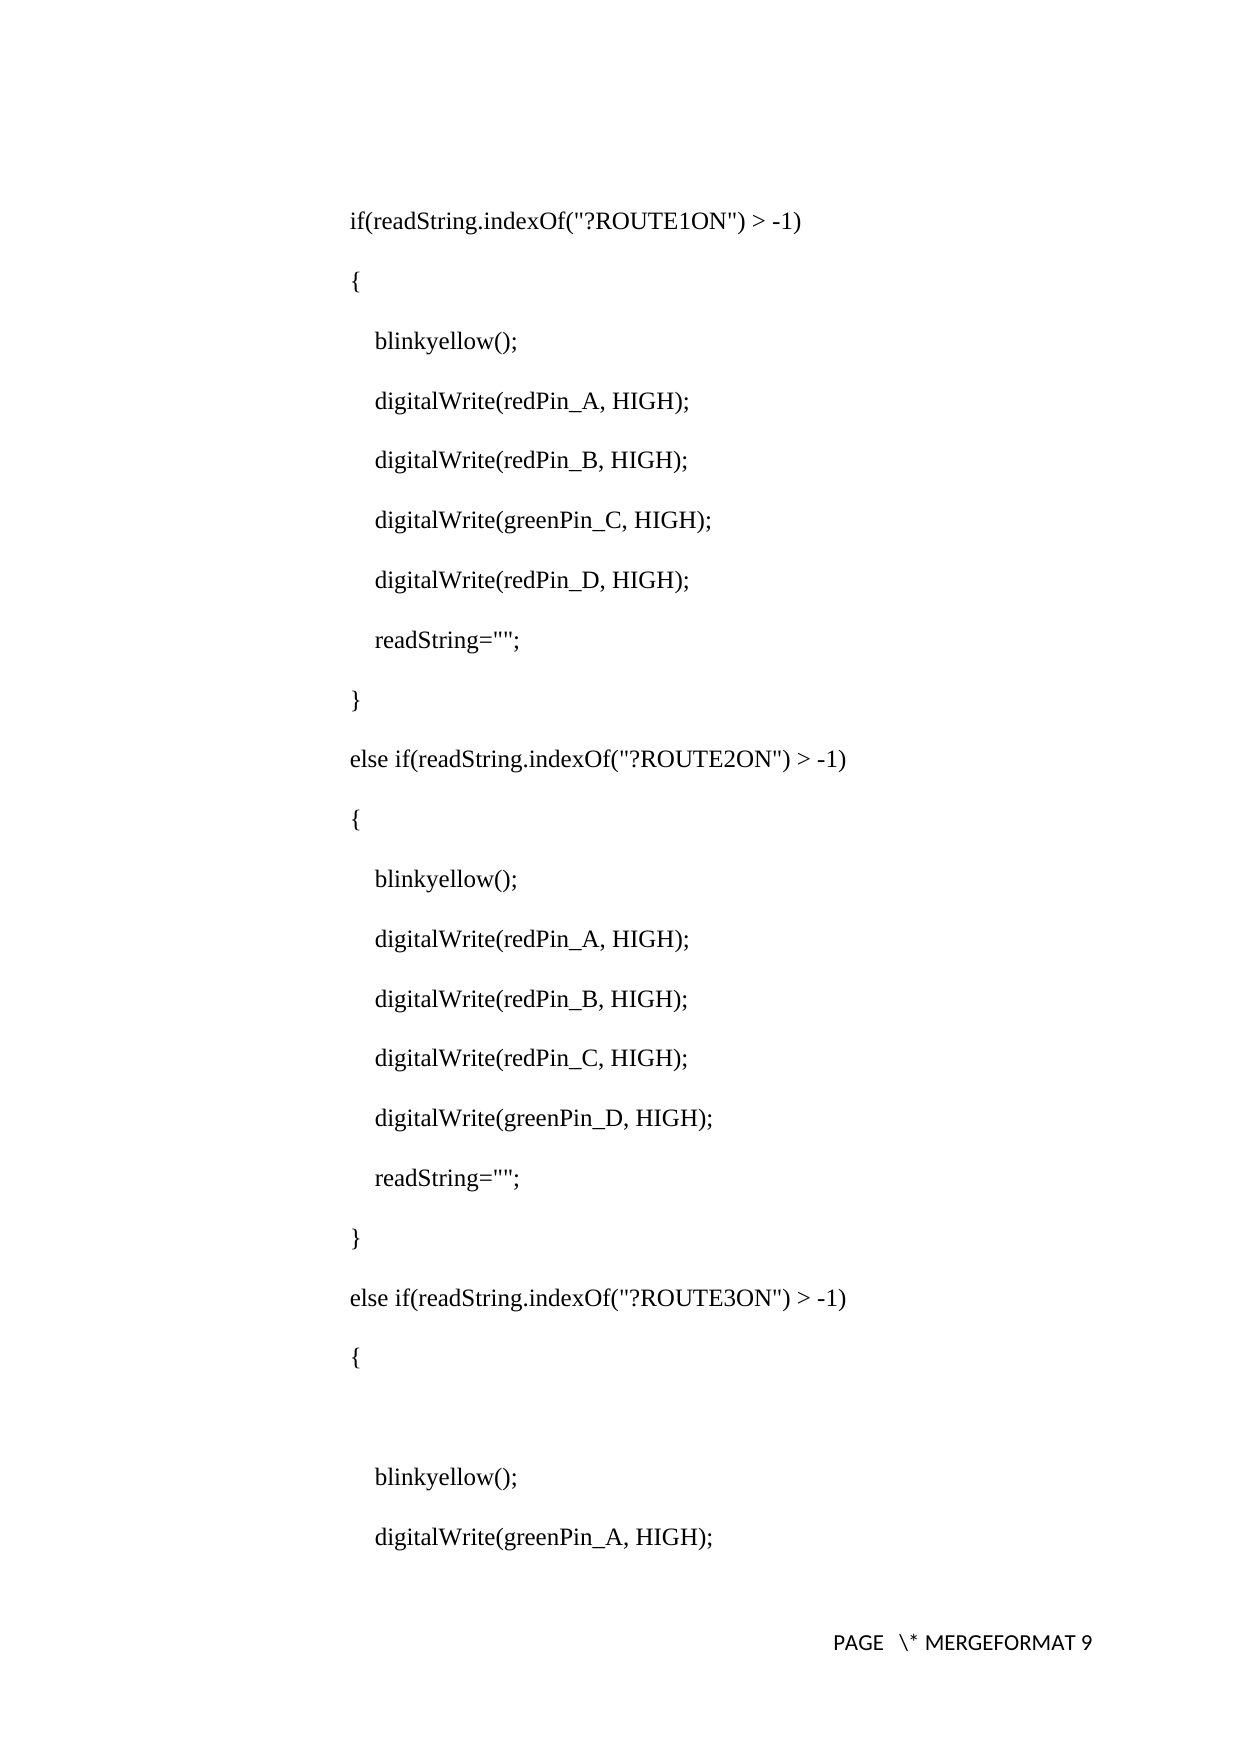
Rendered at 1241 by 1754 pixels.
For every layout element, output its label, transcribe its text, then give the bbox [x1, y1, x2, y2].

text blinkyellow(); [224, 326, 1092, 355]
text digitalWrite(redPin_B, HIGH); [224, 446, 1092, 474]
text readString=""; [224, 625, 1092, 654]
text { [224, 804, 1092, 833]
text digitalWrite(redPin_A, HIGH); [224, 924, 1092, 953]
text digitalWrite(greenPin_D, HIGH); [224, 1103, 1092, 1132]
text else if(readString.indexOf("?ROUTE3ON") > -1) [224, 1283, 1092, 1311]
text digitalWrite(greenPin_A, HIGH); [224, 1522, 1092, 1551]
text } [224, 1223, 1092, 1252]
text { [224, 1342, 1092, 1371]
text readString=""; [224, 1163, 1092, 1192]
text blinkyellow(); [224, 864, 1092, 893]
text digitalWrite(redPin_C, HIGH); [224, 1043, 1092, 1072]
text digitalWrite(redPin_B, HIGH); [224, 984, 1092, 1012]
text } [224, 685, 1092, 713]
text if(readString.indexOf("?ROUTE1ON") > -1) [224, 206, 1092, 235]
text digitalWrite(redPin_D, HIGH); [224, 565, 1092, 594]
text digitalWrite(redPin_A, HIGH); [224, 386, 1092, 414]
text digitalWrite(greenPin_C, HIGH); [224, 505, 1092, 534]
text { [224, 266, 1092, 295]
text blinkyellow(); [224, 1462, 1092, 1491]
text else if(readString.indexOf("?ROUTE2ON") > -1) [224, 744, 1092, 773]
